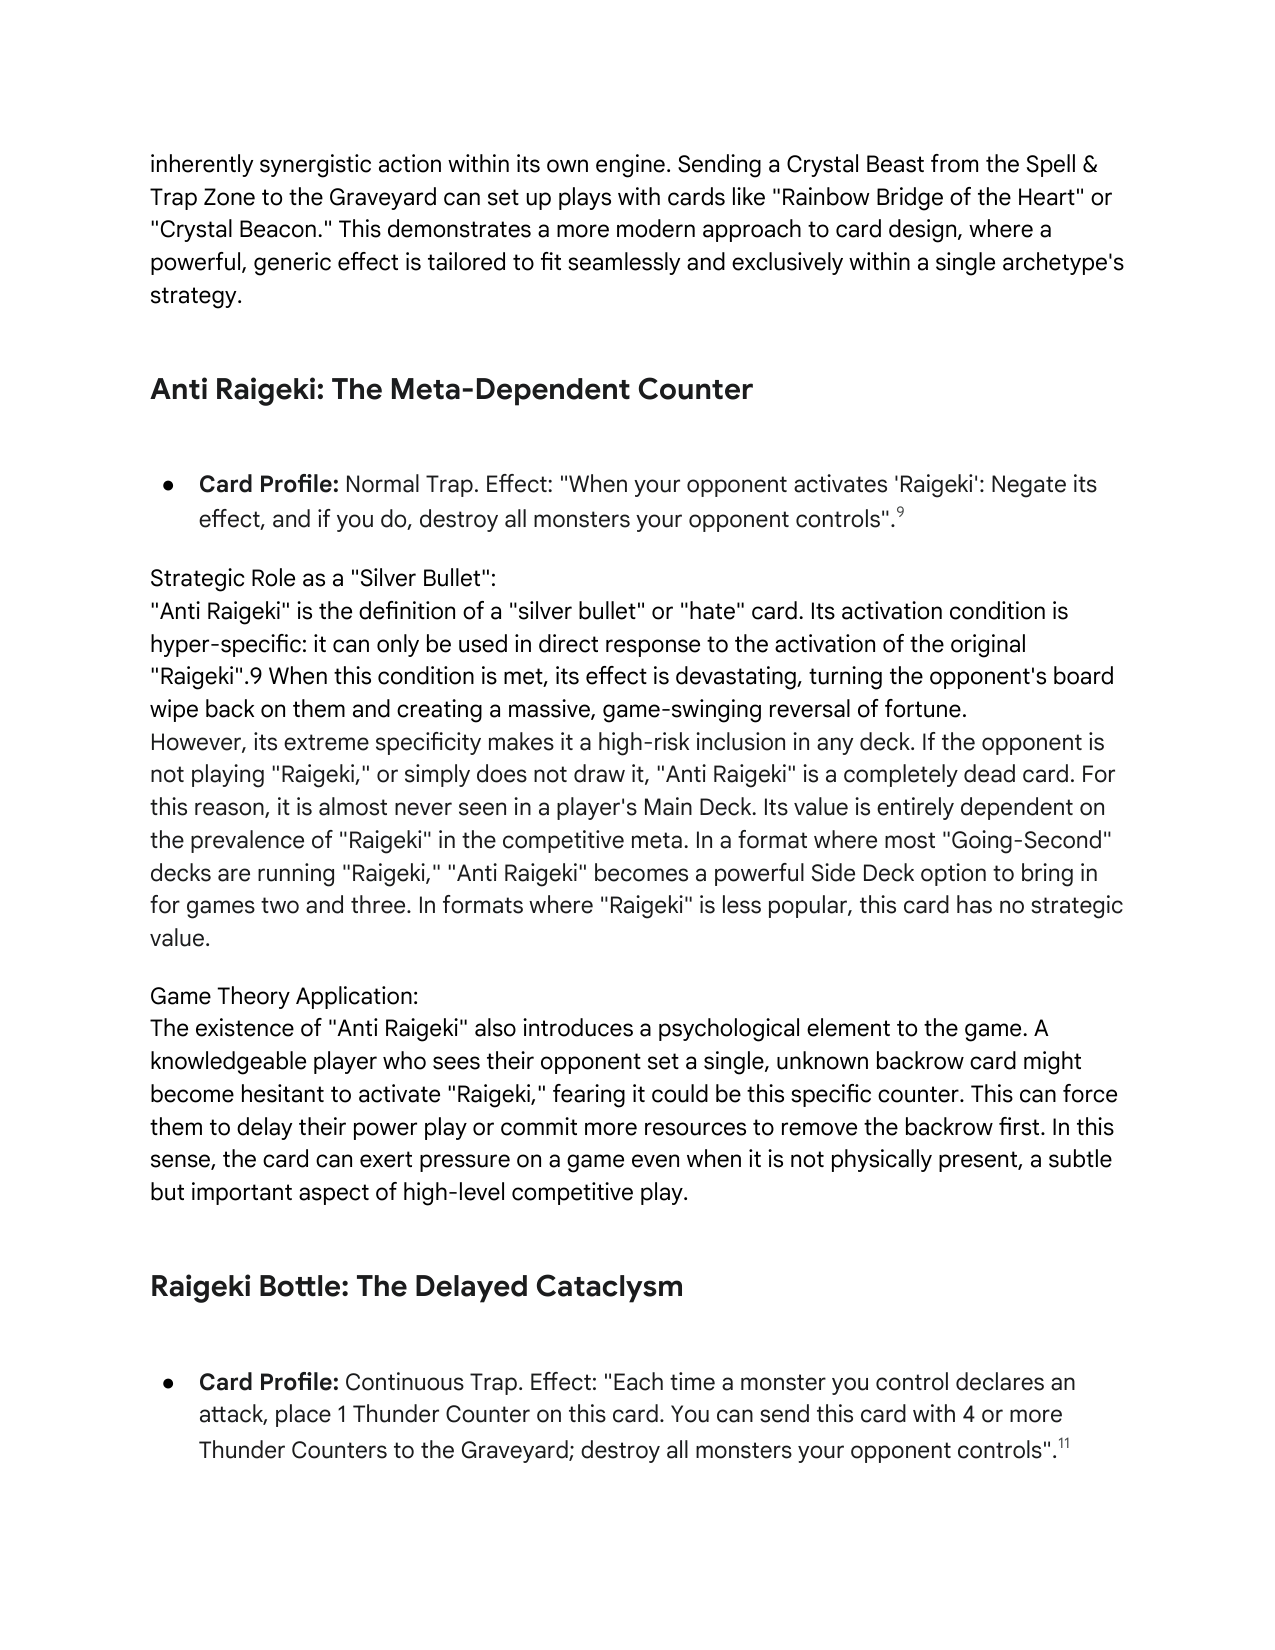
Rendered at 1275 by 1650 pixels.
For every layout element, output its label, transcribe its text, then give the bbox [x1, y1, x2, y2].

list Card Profile: Continuous Trap. Effect: "Each time a monster you control declares an attack, place 1 Thunder Counter on this card. You can send this card with 4 or more Thunder Counters to the Graveyard; destroy all monsters your opponent controls".11 [161, 1368, 1125, 1465]
subtitle Raigeki Bottle: The Delayed Cataclysm [150, 1269, 1125, 1305]
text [150, 150, 1125, 309]
list Card Profile: Normal Trap. Effect: "When your opponent activates 'Raigeki': Negate its effect, and if you do, destroy all monsters your opponent controls".9 [161, 471, 1125, 535]
subtitle Anti Raigeki: The Meta-Dependent Counter [150, 371, 1125, 408]
text Game Theory Application: [150, 982, 1125, 1011]
text However, its extreme specificity makes it a high-risk inclusion in any deck. If the opponent is not playing "Raigeki," or simply does not draw it, "Anti Raigeki" is a completely dead card. For this reason, it is almost never seen in a player's Main Deck. Its value is entirely dependent on the prevalence of "Raigeki" in the competitive meta. In a format where most "Going-Second" decks are running "Raigeki," "Anti Raigeki" becomes a powerful Side Deck option to bring in for games two and three. In formats where "Raigeki" is less popular, this card has no strategic value. [150, 728, 1125, 953]
text Strategic Role as a "Silver Bullet": [150, 564, 1125, 593]
text The existence of "Anti Raigeki" also introduces a psychological element to the game. A knowledgeable player who sees their opponent set a single, unknown backrow card might become hesitant to activate "Raigeki," fearing it could be this specific counter. This can force them to delay their power play or commit more resources to remove the backrow first. In this sense, the card can exert pressure on a game even when it is not physically present, a subtle but important aspect of high-level competitive play. [150, 1015, 1125, 1207]
text "Anti Raigeki" is the definition of a "silver bullet" or "hate" card. Its activation condition is hyper-specific: it can only be used in direct response to the activation of the original "Raigeki".9 When this condition is met, its effect is devastating, turning the opponent's board wipe back on them and creating a massive, game-swinging reversal of fortune. [150, 597, 1125, 724]
